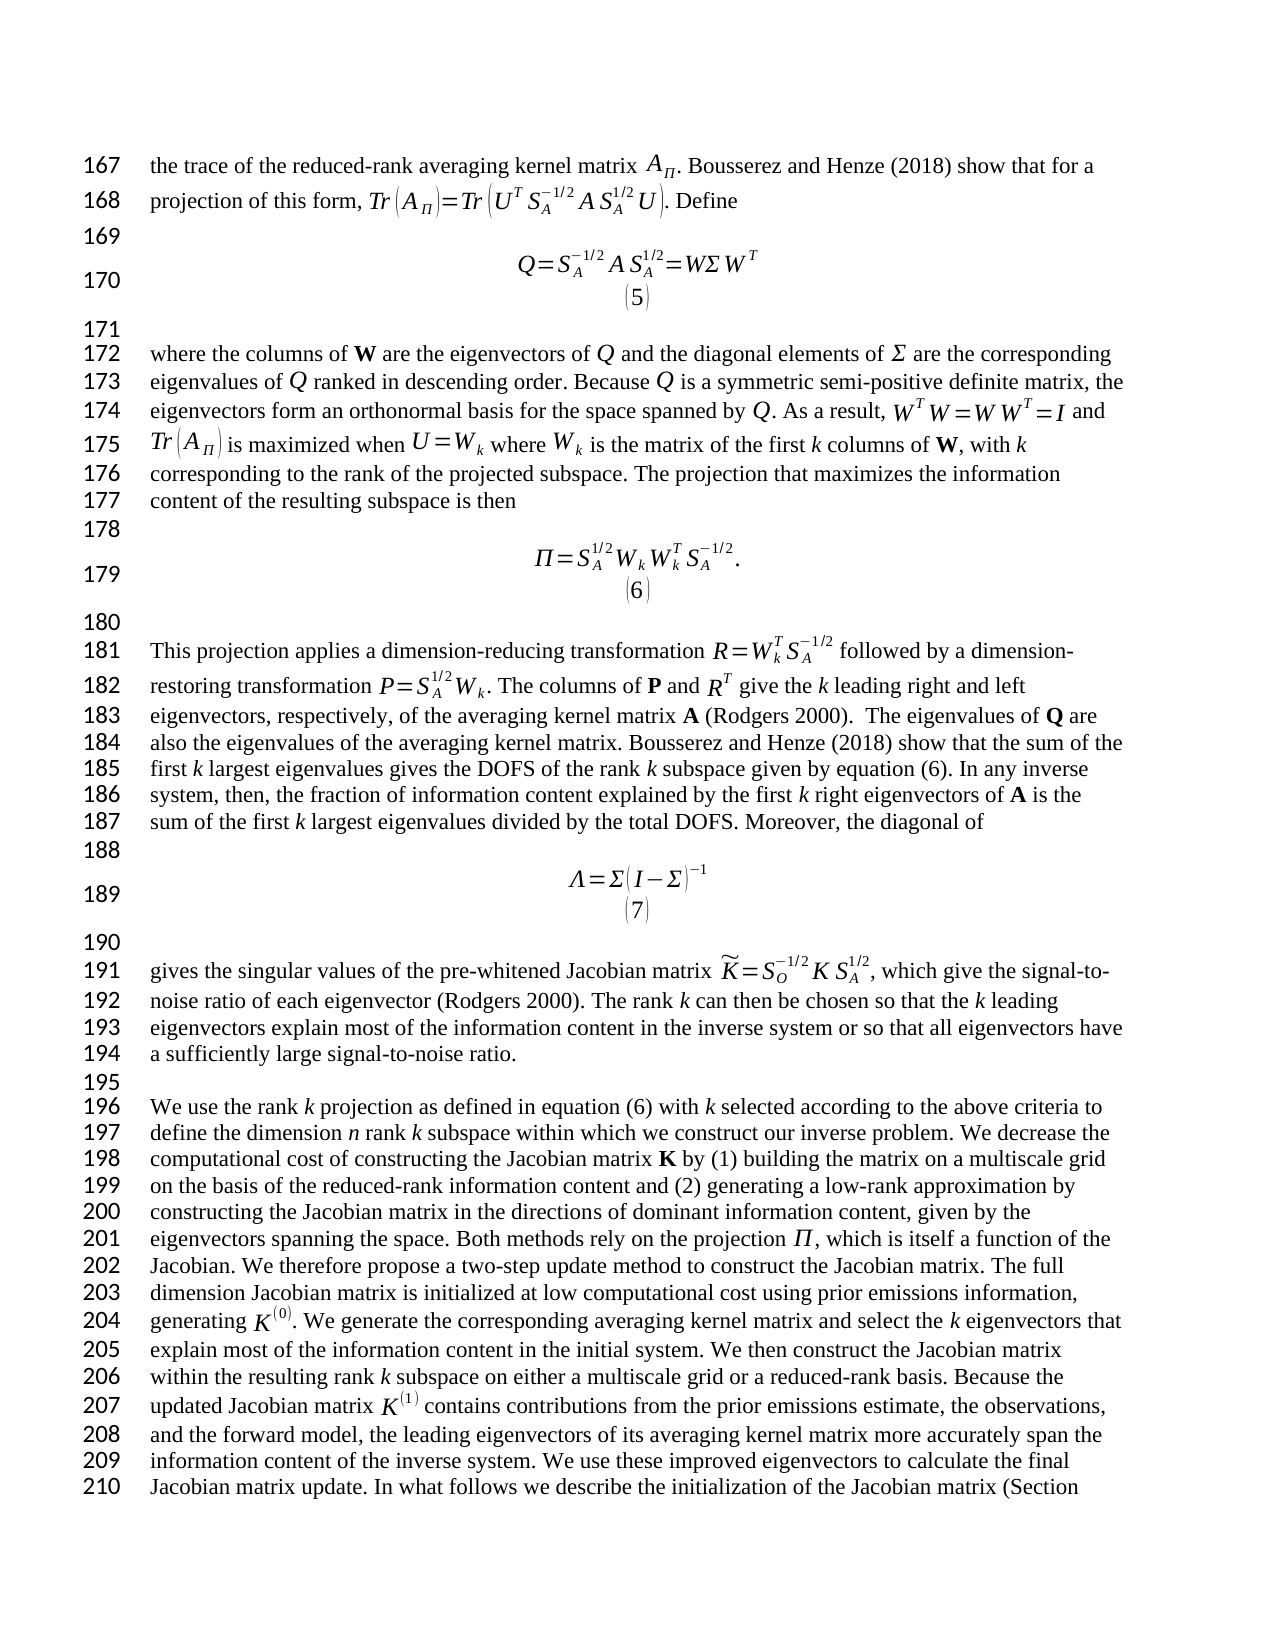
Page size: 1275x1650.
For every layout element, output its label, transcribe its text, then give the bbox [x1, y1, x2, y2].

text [150, 150, 1125, 220]
text gives the singular values of the pre-whitened Jacobian matrix , which give the signal-to-noise ratio of each eigenvector (Rodgers 2000). The rank k can then be chosen so that the k leading eigenvectors explain most of the information content in the inverse system or so that all eigenvectors have a sufficiently large signal-to-noise ratio. [150, 952, 1125, 1066]
text This projection applies a dimension-reducing transformation followed by a dimension-restoring transformation . The columns of P and give the k leading right and left eigenvectors, respectively, of the averaging kernel matrix A (Rodgers 2000). The eigenvalues of Q are also the eigenvalues of the averaging kernel matrix. Bousserez and Henze (2018) show that the sum of the first k largest eigenvalues gives the DOFS of the rank k subspace given by equation (6). In any inverse system, then, the fraction of information content explained by the first k right eigenvectors of A is the sum of the first k largest eigenvalues divided by the total DOFS. Moreover, the diagonal of [150, 633, 1125, 834]
text where the columns of W are the eigenvectors of and the diagonal elements of are the corresponding eigenvalues of ranked in descending order. Because is a symmetric semi-positive definite matrix, the eigenvectors form an orthonormal basis for the space spanned by . As a result, and is maximized when where is the matrix of the first k columns of W, with k corresponding to the rank of the projected subspace. The projection that maximizes the information content of the resulting subspace is then [150, 339, 1125, 513]
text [150, 1093, 1125, 1500]
